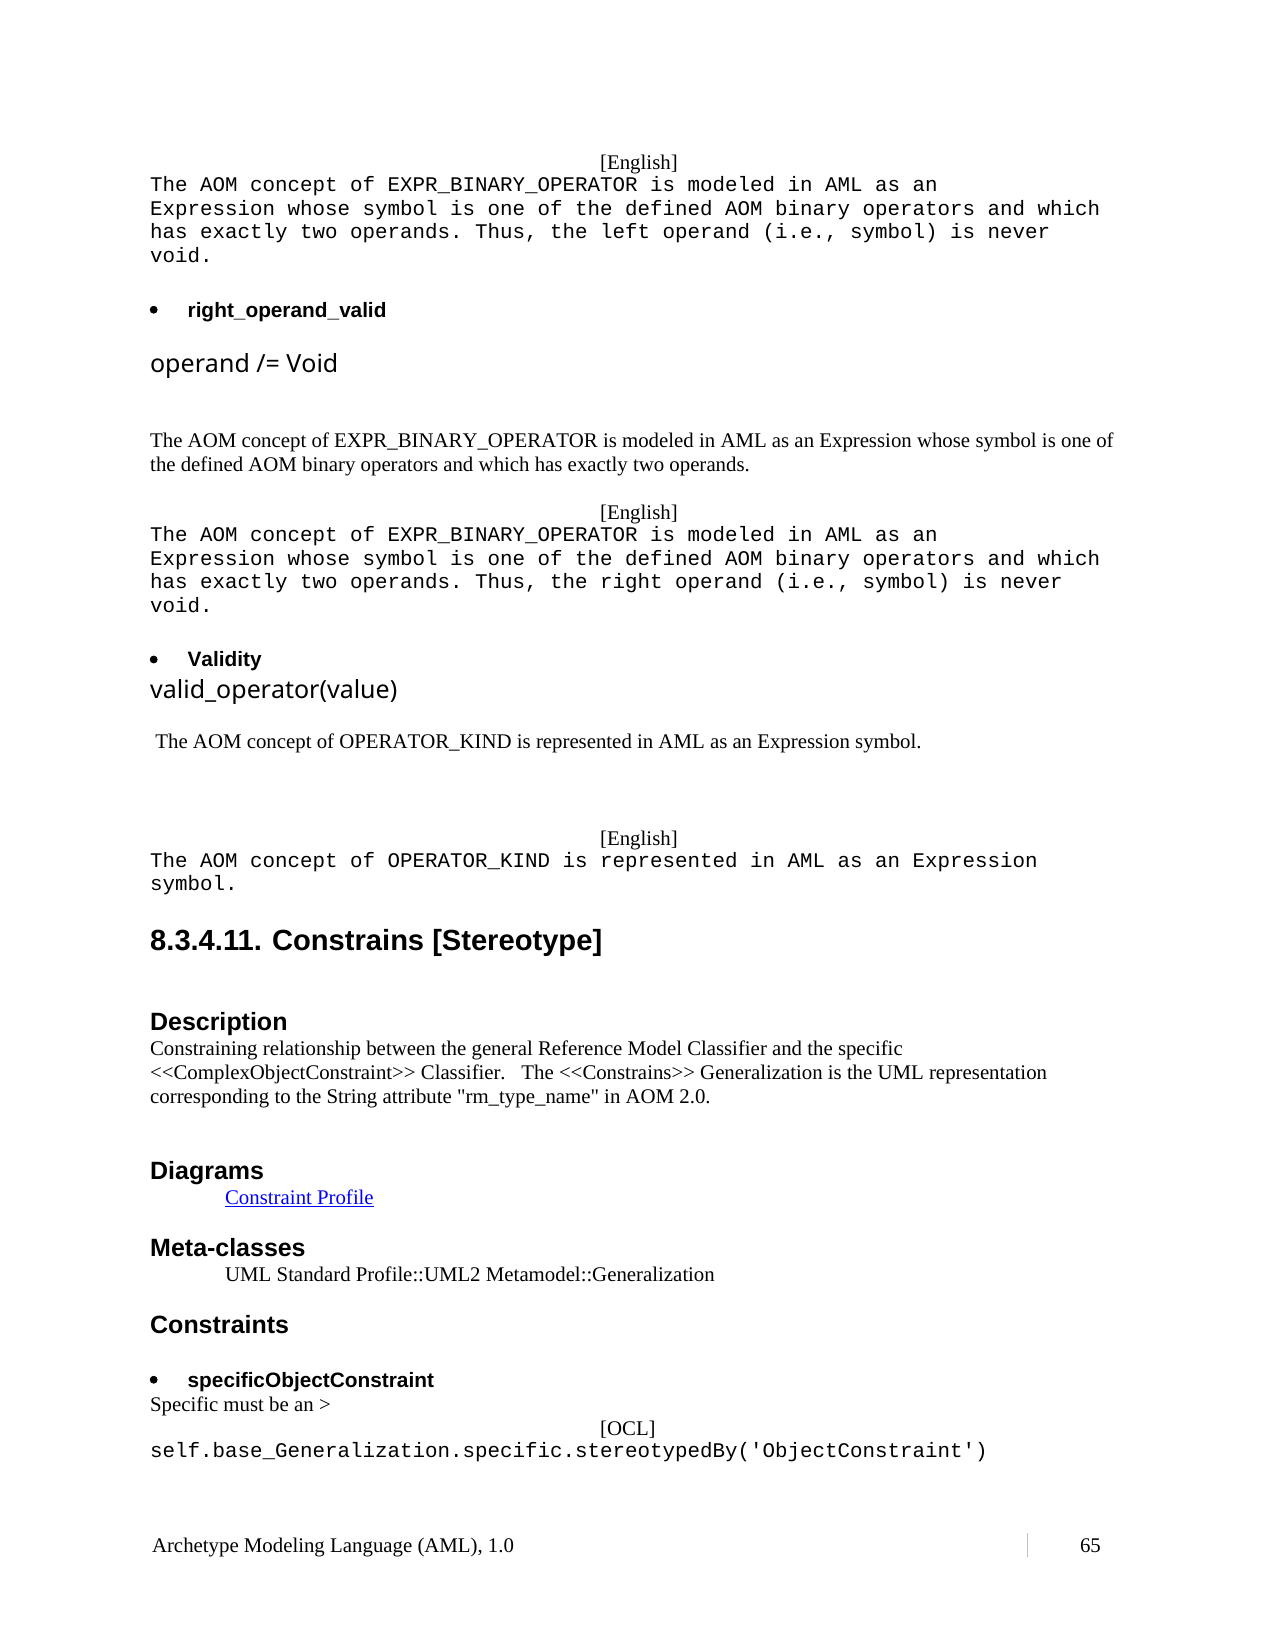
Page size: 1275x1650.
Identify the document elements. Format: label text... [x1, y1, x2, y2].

text Description [150, 1007, 1125, 1036]
text Constraints [150, 1310, 1125, 1339]
text The AOM concept of EXPR_BINARY_OPERATOR is modeled in AML as an Expression whose symbol is one of the defined AOM binary operators and which has exactly two operands. Thus, the right operand (i.e., symbol) is never void. [150, 524, 1125, 618]
text The AOM concept of EXPR_BINARY_OPERATOR is modeled in AML as an Expression whose symbol is one of the defined AOM binary operators and which has exactly two operands. Thus, the left operand (i.e., symbol) is never void. [150, 174, 1125, 269]
text Constraint Profile [225, 1185, 1125, 1209]
text UML Standard Profile::UML2 Metamodel::Generalization [150, 1262, 1125, 1286]
text Meta-classes [150, 1233, 1125, 1262]
text Specific must be an > [150, 1392, 1125, 1416]
text The AOM concept of OPERATOR_KIND is represented in AML as an Expression symbol. [150, 850, 1125, 897]
text self.base_Generalization.specific.stereotypedBy('ObjectConstraint') [150, 1440, 1125, 1463]
text Diagrams [150, 1156, 1125, 1185]
subtitle Constrains [Stereotype] [150, 923, 1125, 956]
list Validity [150, 647, 1125, 671]
text [English] [525, 150, 1125, 174]
text valid_operator(value) [150, 671, 1125, 705]
text Constraining relationship between the general Reference Model Classifier and the specific <<ComplexObjectConstraint>> Classifier. The <<Constrains>> Generalization is the UML representation corresponding to the String attribute "rm_type_name" in AOM 2.0. [150, 1036, 1125, 1108]
text [OCL] [525, 1416, 1125, 1440]
list right_operand_valid [150, 297, 1125, 321]
text The AOM concept of OPERATOR_KIND is represented in AML as an Expression symbol. [150, 729, 1125, 753]
text operand /= Void [150, 346, 1125, 379]
text [English] [525, 826, 1125, 850]
text [English] [525, 500, 1125, 524]
list specificObjectConstraint [150, 1367, 1125, 1392]
